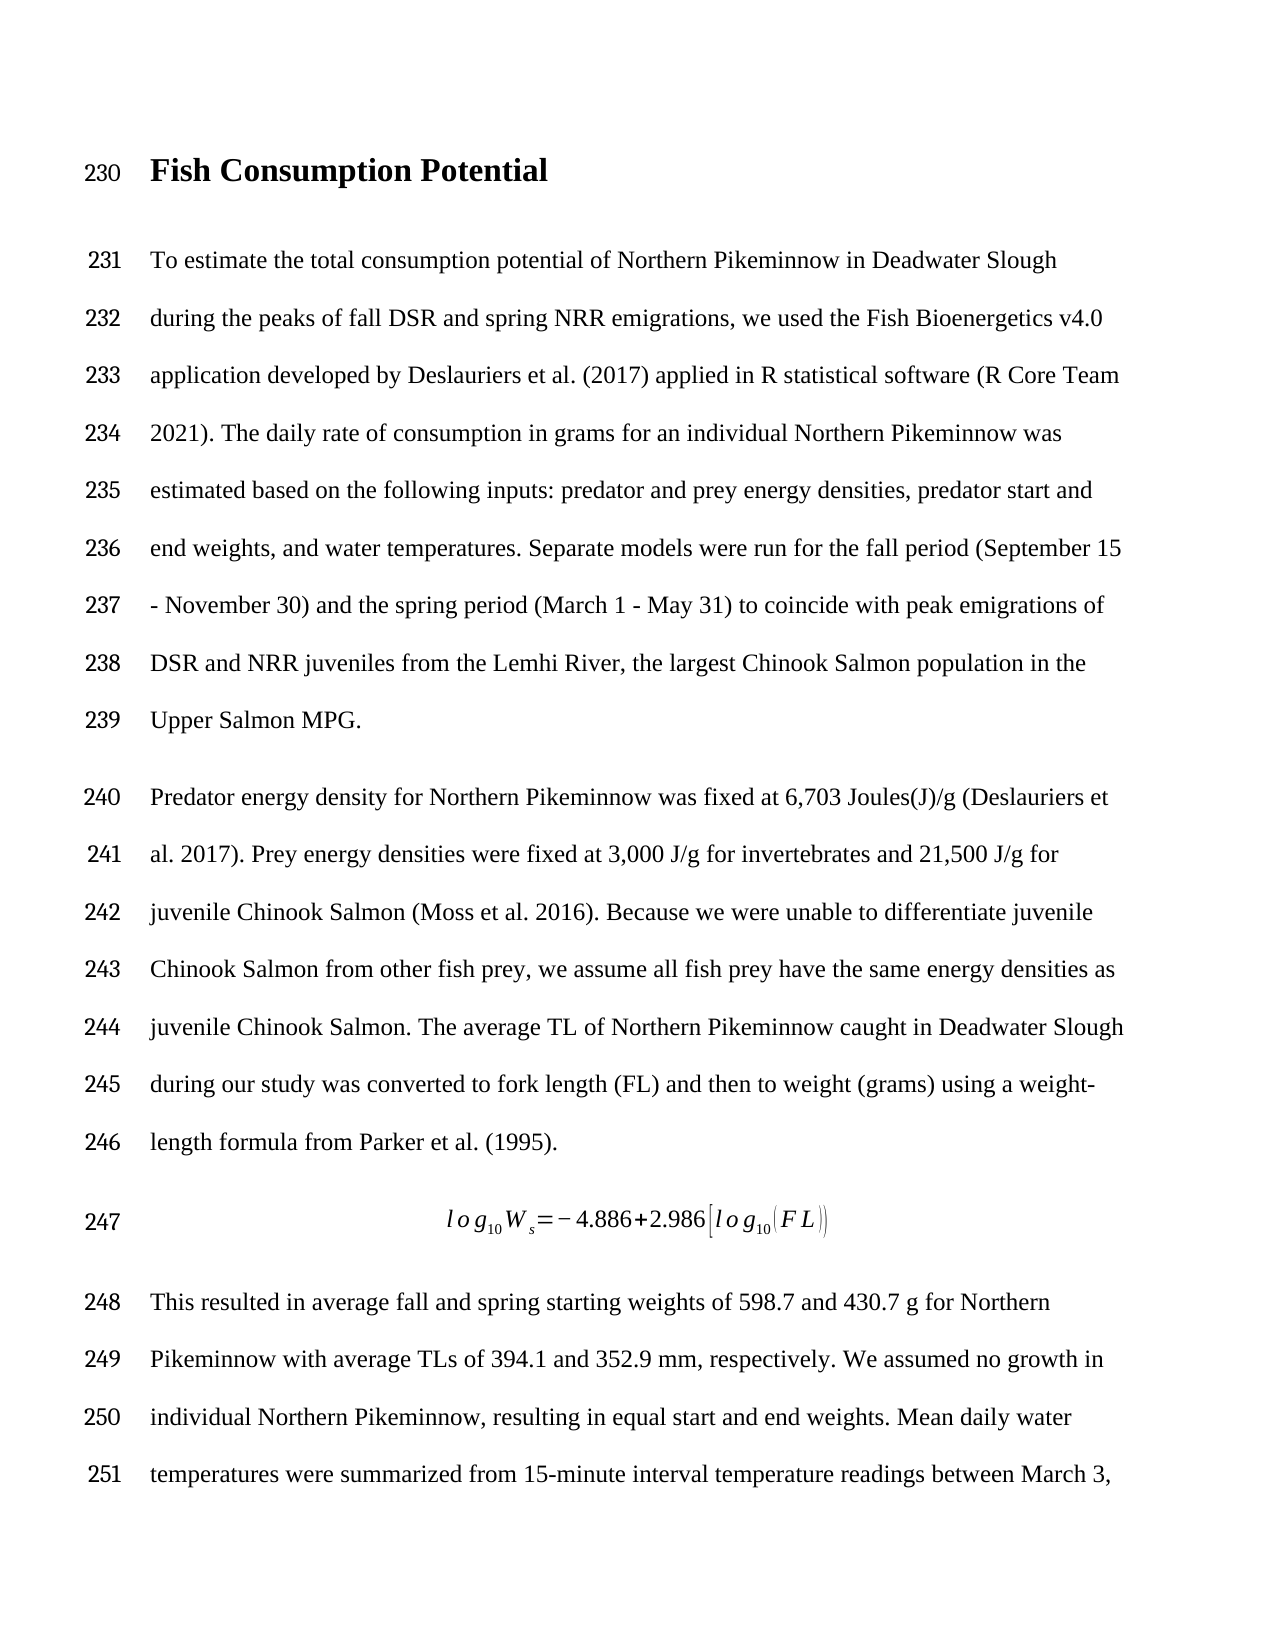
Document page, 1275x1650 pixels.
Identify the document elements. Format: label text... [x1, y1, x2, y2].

text To estimate the total consumption potential of Northern Pikeminnow in Deadwater Slough during the peaks of fall DSR and spring NRR emigrations, we used the Fish Bioenergetics v4.0 application developed by Deslauriers et al. (2017) applied in R statistical software (R Core Team 2021). The daily rate of consumption in grams for an individual Northern Pikeminnow was estimated based on the following inputs: predator and prey energy densities, predator start and end weights, and water temperatures. Separate models were run for the fall period (September 15 - November 30) and the spring period (March 1 - May 31) to coincide with peak emigrations of DSR and NRR juveniles from the Lemhi River, the largest Chinook Salmon population in the Upper Salmon MPG. [150, 245, 1125, 734]
text Predator energy density for Northern Pikeminnow was fixed at 6,703 Joules(J)/g (Deslauriers et al. 2017). Prey energy densities were fixed at 3,000 J/g for invertebrates and 21,500 J/g for juvenile Chinook Salmon (Moss et al. 2016). Because we were unable to differentiate juvenile Chinook Salmon from other fish prey, we assume all fish prey have the same energy densities as juvenile Chinook Salmon. The average TL of Northern Pikeminnow caught in Deadwater Slough during our study was converted to fork length (FL) and then to weight (grams) using a weight-length formula from Parker et al. (1995). [150, 782, 1125, 1155]
subtitle Fish Consumption Potential [150, 150, 1125, 188]
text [150, 1287, 1125, 1488]
